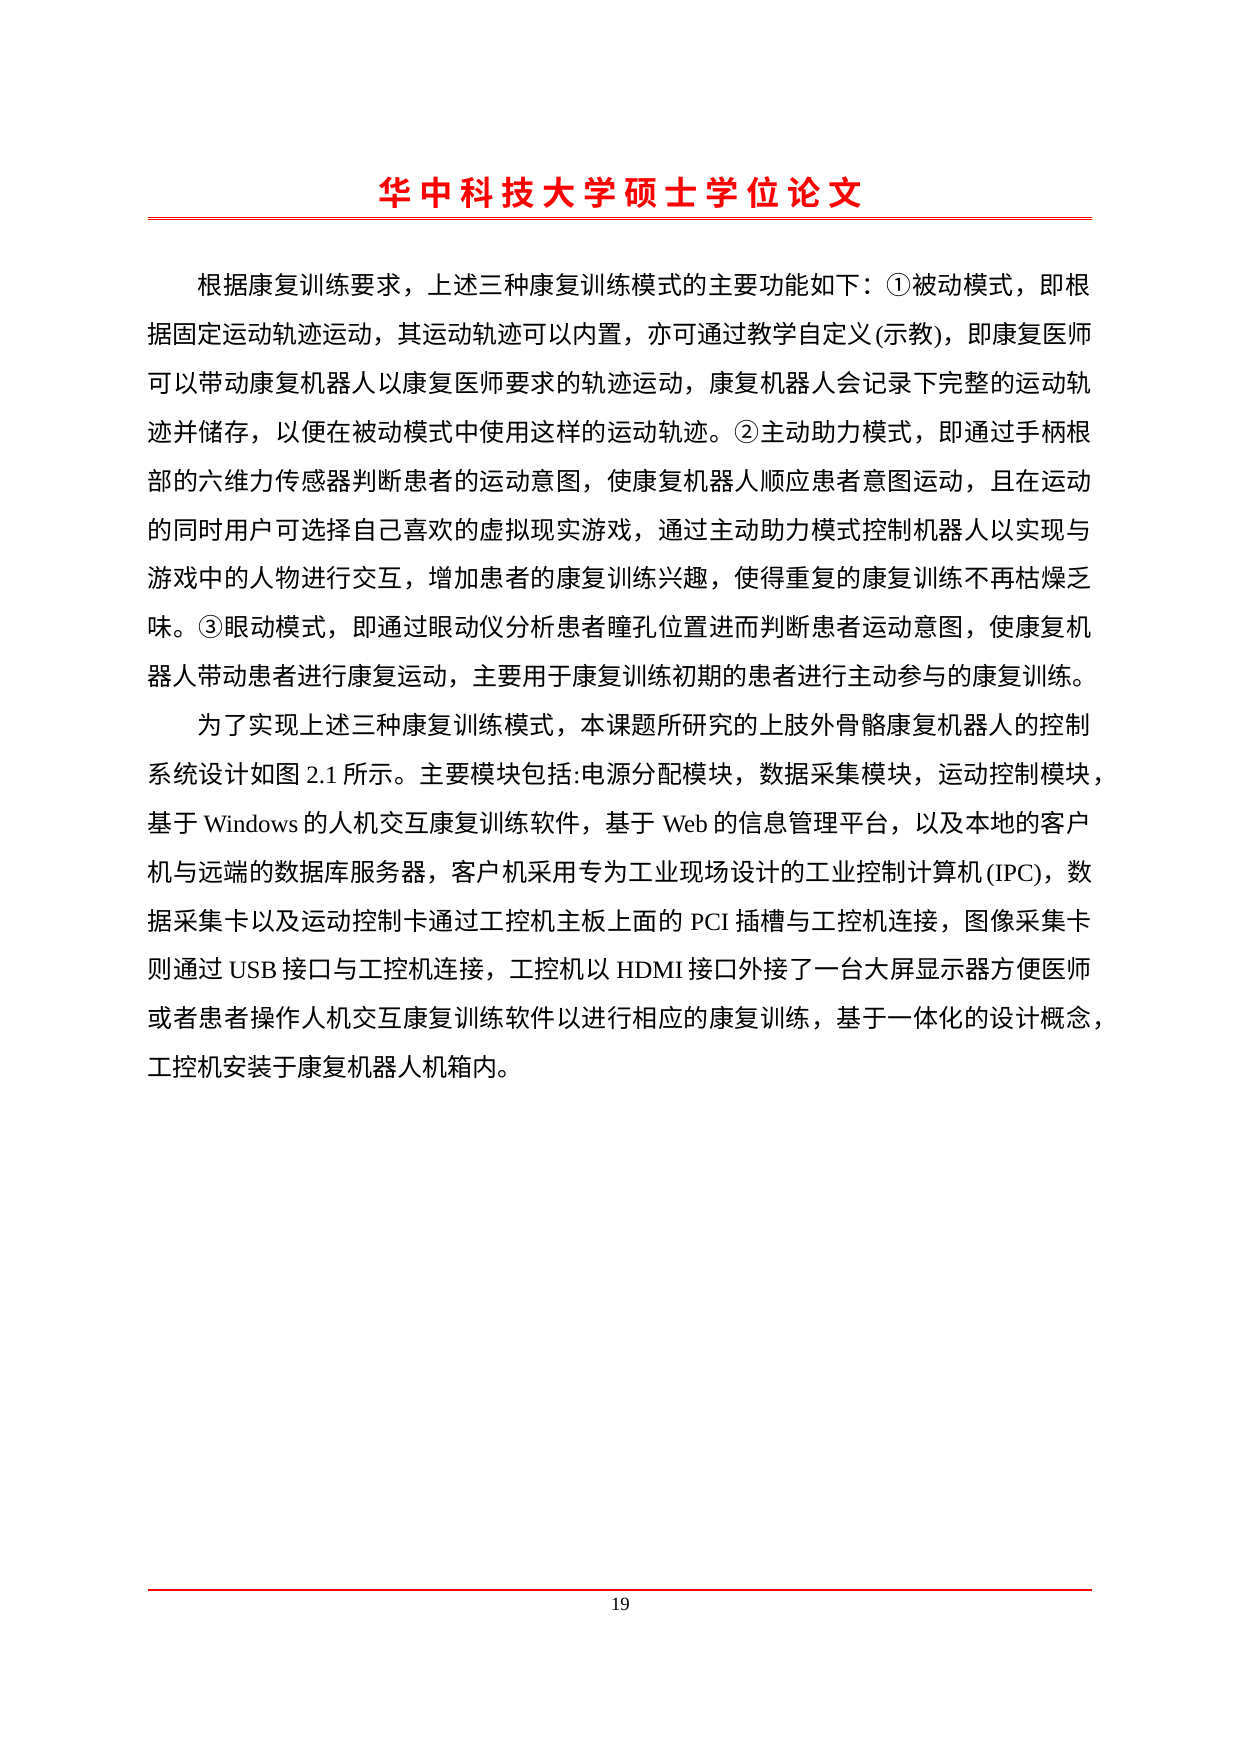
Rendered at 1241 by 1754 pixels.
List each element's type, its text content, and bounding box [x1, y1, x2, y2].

text 根据康复训练要求，上述三种康复训练模式的主要功能如下：①被动模式，即根据固定运动轨迹运动，其运动轨迹可以内置，亦可通过教学自定义(示教)，即康复医师可以带动康复机器人以康复医师要求的轨迹运动，康复机器人会记录下完整的运动轨迹并储存，以便在被动模式中使用这样的运动轨迹。②主动助力模式，即通过手柄根部的六维力传感器判断患者的运动意图，使康复机器人顺应患者意图运动，且在运动的同时用户可选择自己喜欢的虚拟现实游戏，通过主动助力模式控制机器人以实现与游戏中的人物进行交互，增加患者的康复训练兴趣，使得重复的康复训练不再枯燥乏味。③眼动模式，即通过眼动仪分析患者瞳孔位置进而判断患者运动意图，使康复机器人带动患者进行康复运动，主要用于康复训练初期的患者进行主动参与的康复训练。 [148, 266, 1092, 693]
text 为了实现上述三种康复训练模式，本课题所研究的上肢外骨骼康复机器人的控制系统设计如图2.1所示。主要模块包括:电源分配模块，数据采集模块，运动控制模块，基于Windows的人机交互康复训练软件，基于Web的信息管理平台，以及本地的客户机与远端的数据库服务器，客户机采用专为工业现场设计的工业控制计算机(IPC)，数据采集卡以及运动控制卡通过工控机主板上面的PCI插槽与工控机连接，图像采集卡则通过USB接口与工控机连接，工控机以HDMI接口外接了一台大屏显示器方便医师或者患者操作人机交互康复训练软件以进行相应的康复训练，基于一体化的设计概念，工控机安装于康复机器人机箱内。 [148, 706, 1092, 1084]
